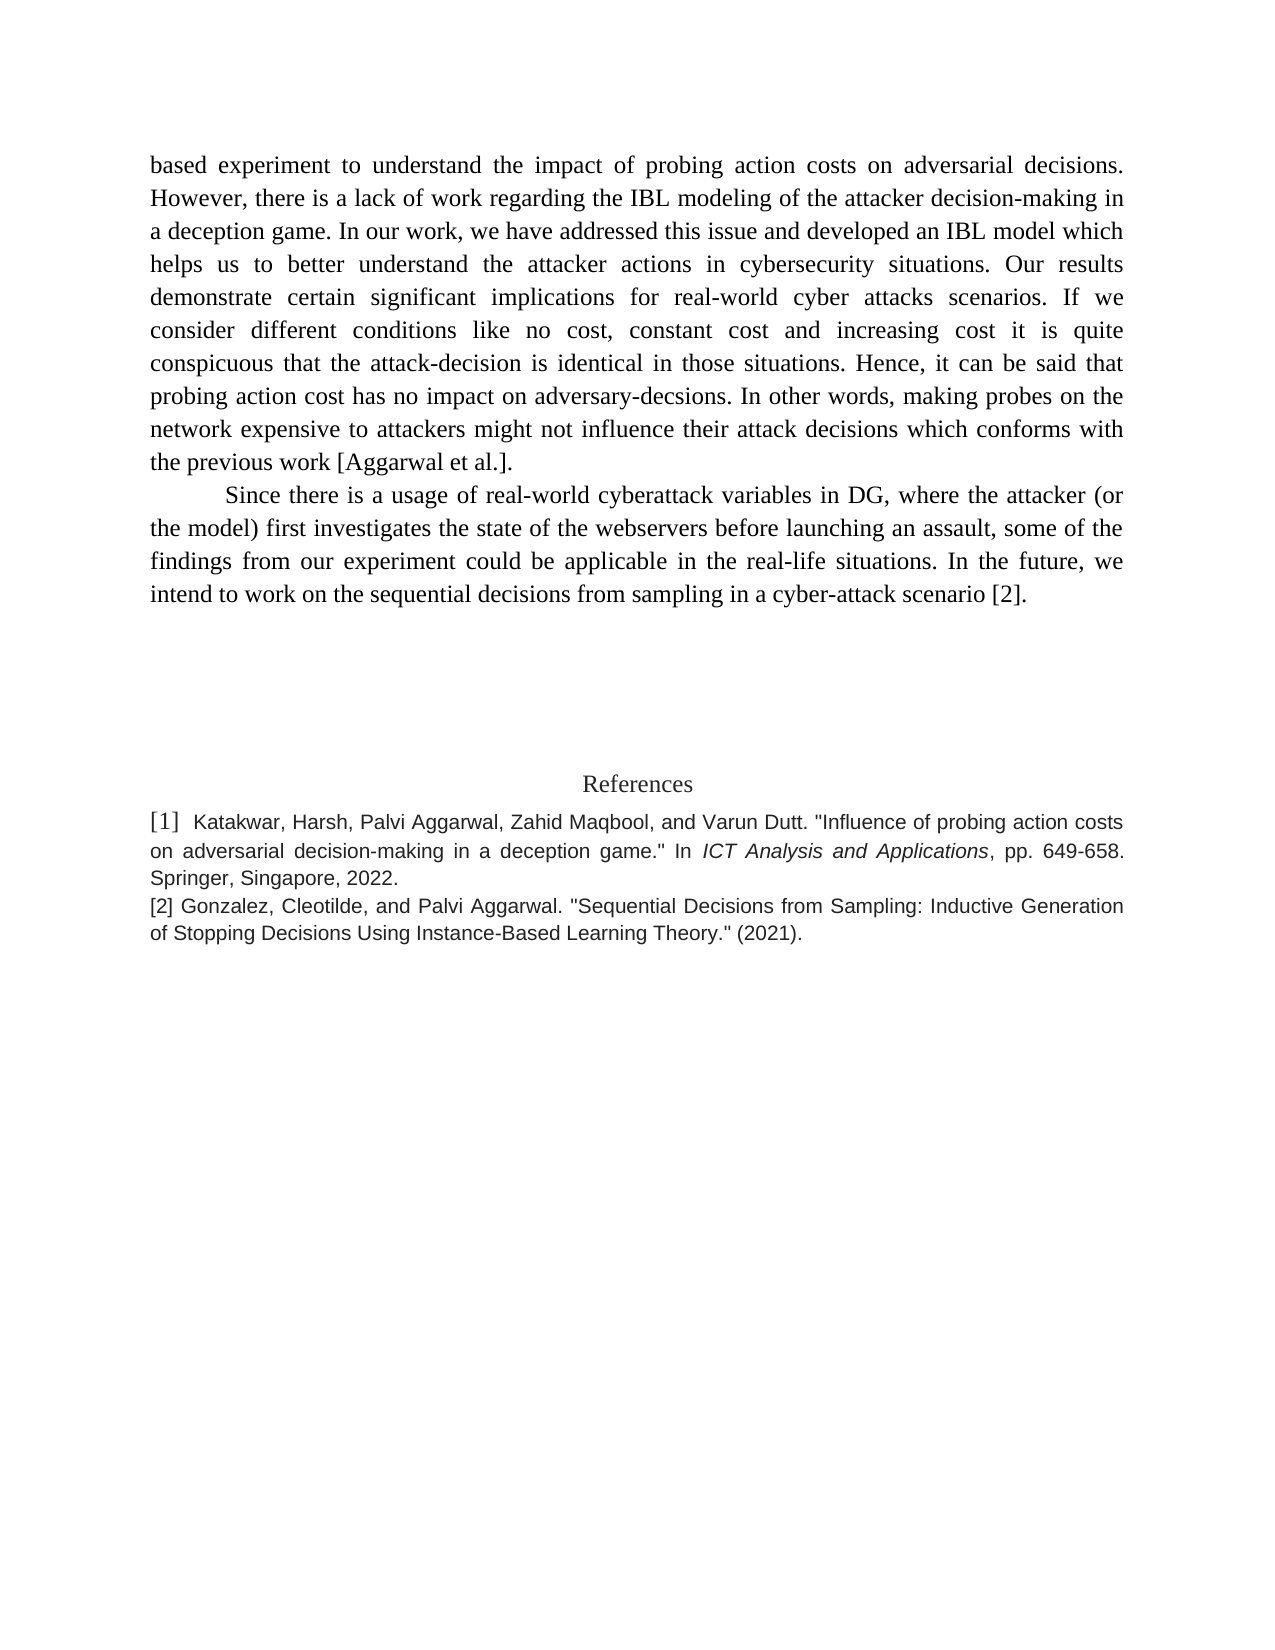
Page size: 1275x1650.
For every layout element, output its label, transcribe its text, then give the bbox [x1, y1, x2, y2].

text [150, 150, 1125, 476]
text [2] Gonzalez, Cleotilde, and Palvi Aggarwal. "Sequential Decisions from Sampling: Inductive Generation of Stopping Decisions Using Instance-Based Learning Theory." (2021). [150, 918, 1125, 945]
text Since there is a usage of real-world cyberattack variables in DG, where the attacker (or the model) first investigates the state of the webservers before launching an assault, some of the findings from our experiment could be applicable in the real-life situations. In the future, we intend to work on the sequential decisions from sampling in a cyber-attack scenario [2]. [150, 480, 1125, 608]
text References [150, 769, 1125, 798]
text [1] Katakwar, Harsh, Palvi Aggarwal, Zahid Maqbool, and Varun Dutt. "Influence of probing action costs on adversarial decision-making in a deception game." In ICT Analysis and Applications, pp. 649-658. Springer, Singapore, 2022. [150, 806, 1125, 890]
